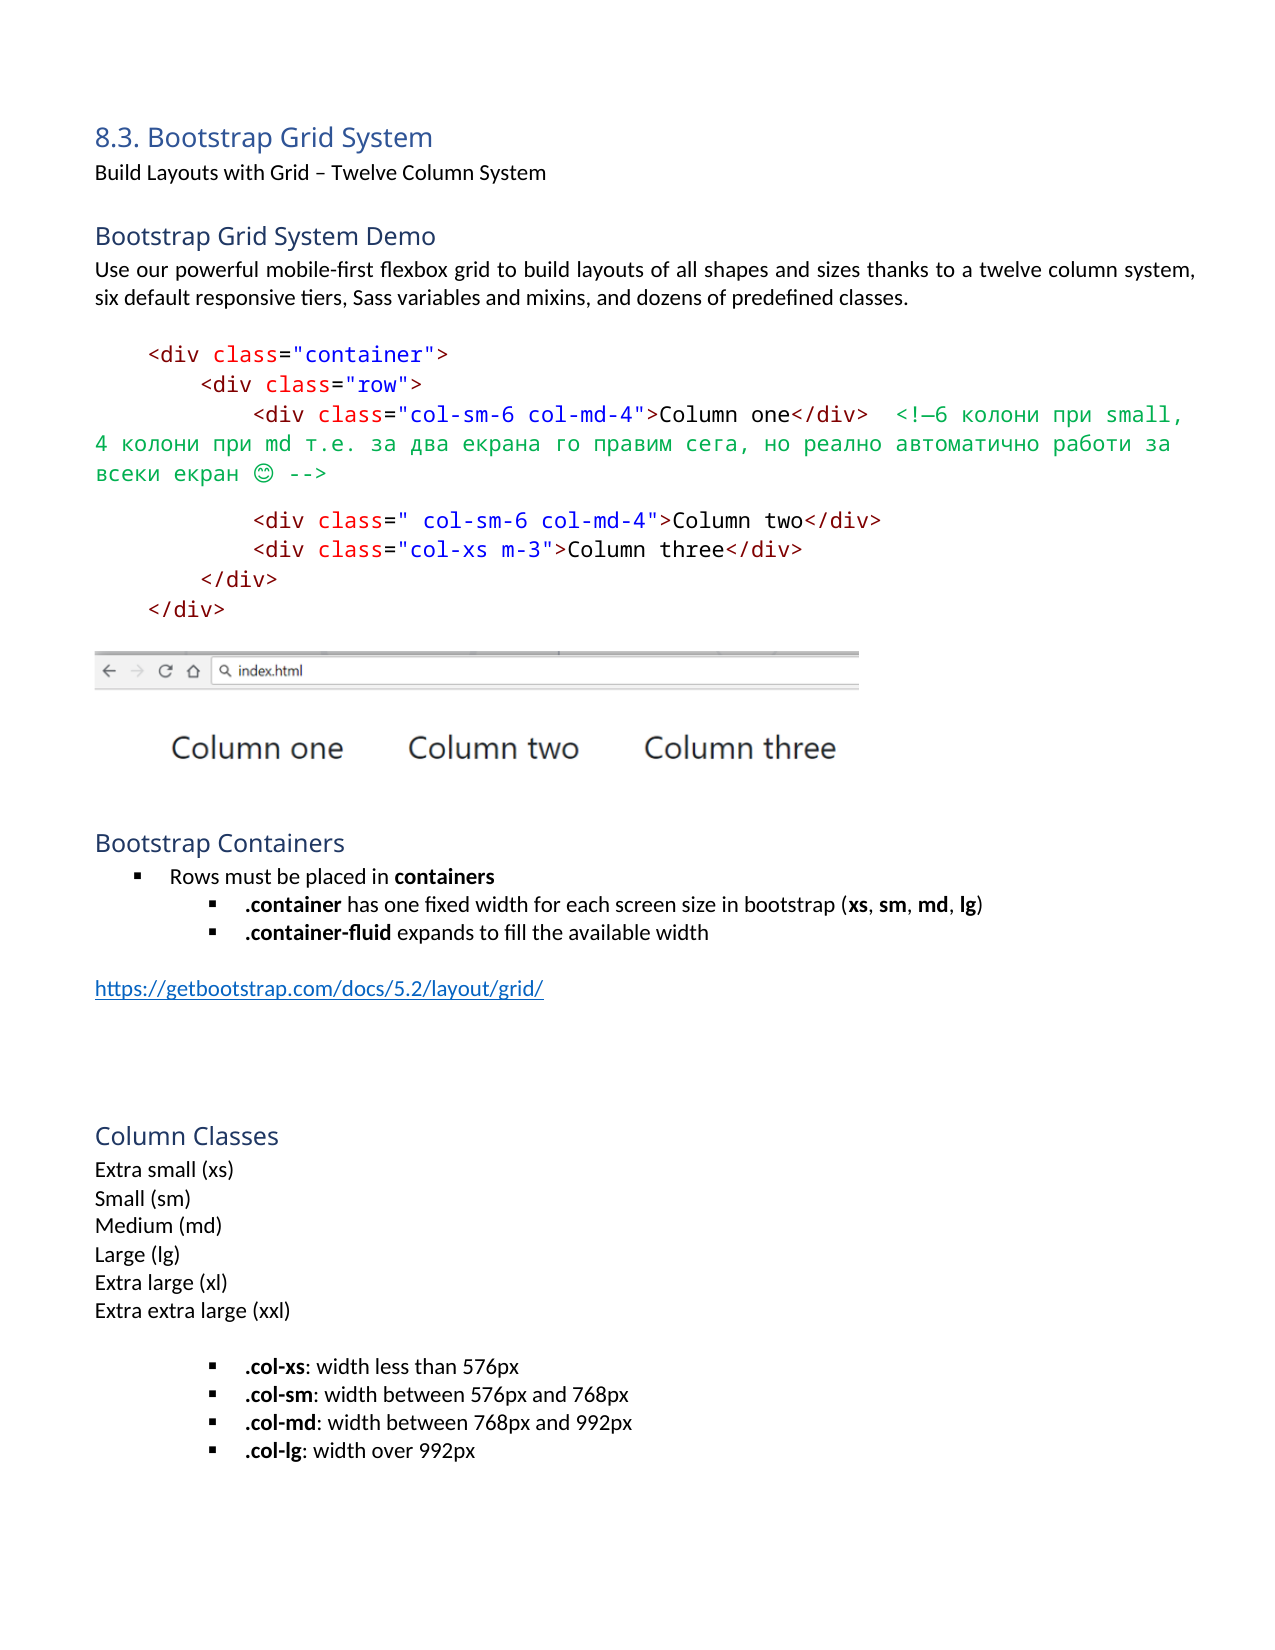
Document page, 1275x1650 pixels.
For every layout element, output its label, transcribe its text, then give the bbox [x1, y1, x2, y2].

text <div class="container"> [94, 339, 1198, 369]
text Extra extra large (xxl) [94, 1296, 1198, 1324]
text Extra small (xs) [94, 1156, 1198, 1184]
list .col-md: width between 768px and 992px [207, 1408, 1198, 1436]
subtitle 8.3. Bootstrap Grid System [94, 118, 1198, 155]
subtitle Bootstrap Containers [94, 826, 1198, 860]
text Large (lg) [94, 1240, 1198, 1268]
list .col-lg: width over 992px [207, 1436, 1198, 1464]
list Rows must be placed in containers [132, 862, 1198, 891]
text <div class="col-sm-6 col-md-4">Column one</div> <!—6 колони при small, 4 колони при md т.е. за два екрана го правим сега, но реално автоматично работи за всеки екран --> [94, 398, 1198, 488]
text Small (sm) [94, 1184, 1198, 1212]
text Build Layouts with Grid – Twelve Column System [94, 158, 1198, 186]
text Use our powerful mobile-first flexbox grid to build layouts of all shapes and sizes thanks to a twelve column system, six default responsive tiers, Sass variables and mixins, and dozens of predefined classes. [94, 255, 1198, 311]
list .col-xs: width less than 576px [207, 1352, 1198, 1380]
subtitle Bootstrap Grid System Demo [94, 218, 1198, 252]
text <div class="row"> [94, 369, 1198, 398]
list .container-fluid expands to fill the available width [207, 918, 1198, 947]
text Medium (md) [94, 1212, 1198, 1240]
text </div> [94, 564, 1198, 594]
subtitle Column Classes [94, 1119, 1198, 1153]
text Extra large (xl) [94, 1268, 1198, 1296]
list .container has one fixed width for each screen size in bootstrap (xs, sm, md, lg) [207, 891, 1198, 918]
text </div> [94, 594, 1198, 624]
text <div class="col-xs m-3">Column three</div> [94, 534, 1198, 564]
text <div class=" col-sm-6 col-md-4">Column two</div> [94, 504, 1198, 534]
text https://getbootstrap.com/docs/5.2/layout/grid/ [94, 974, 1198, 1003]
picture [94, 651, 859, 794]
list .col-sm: width between 576px and 768px [207, 1380, 1198, 1408]
